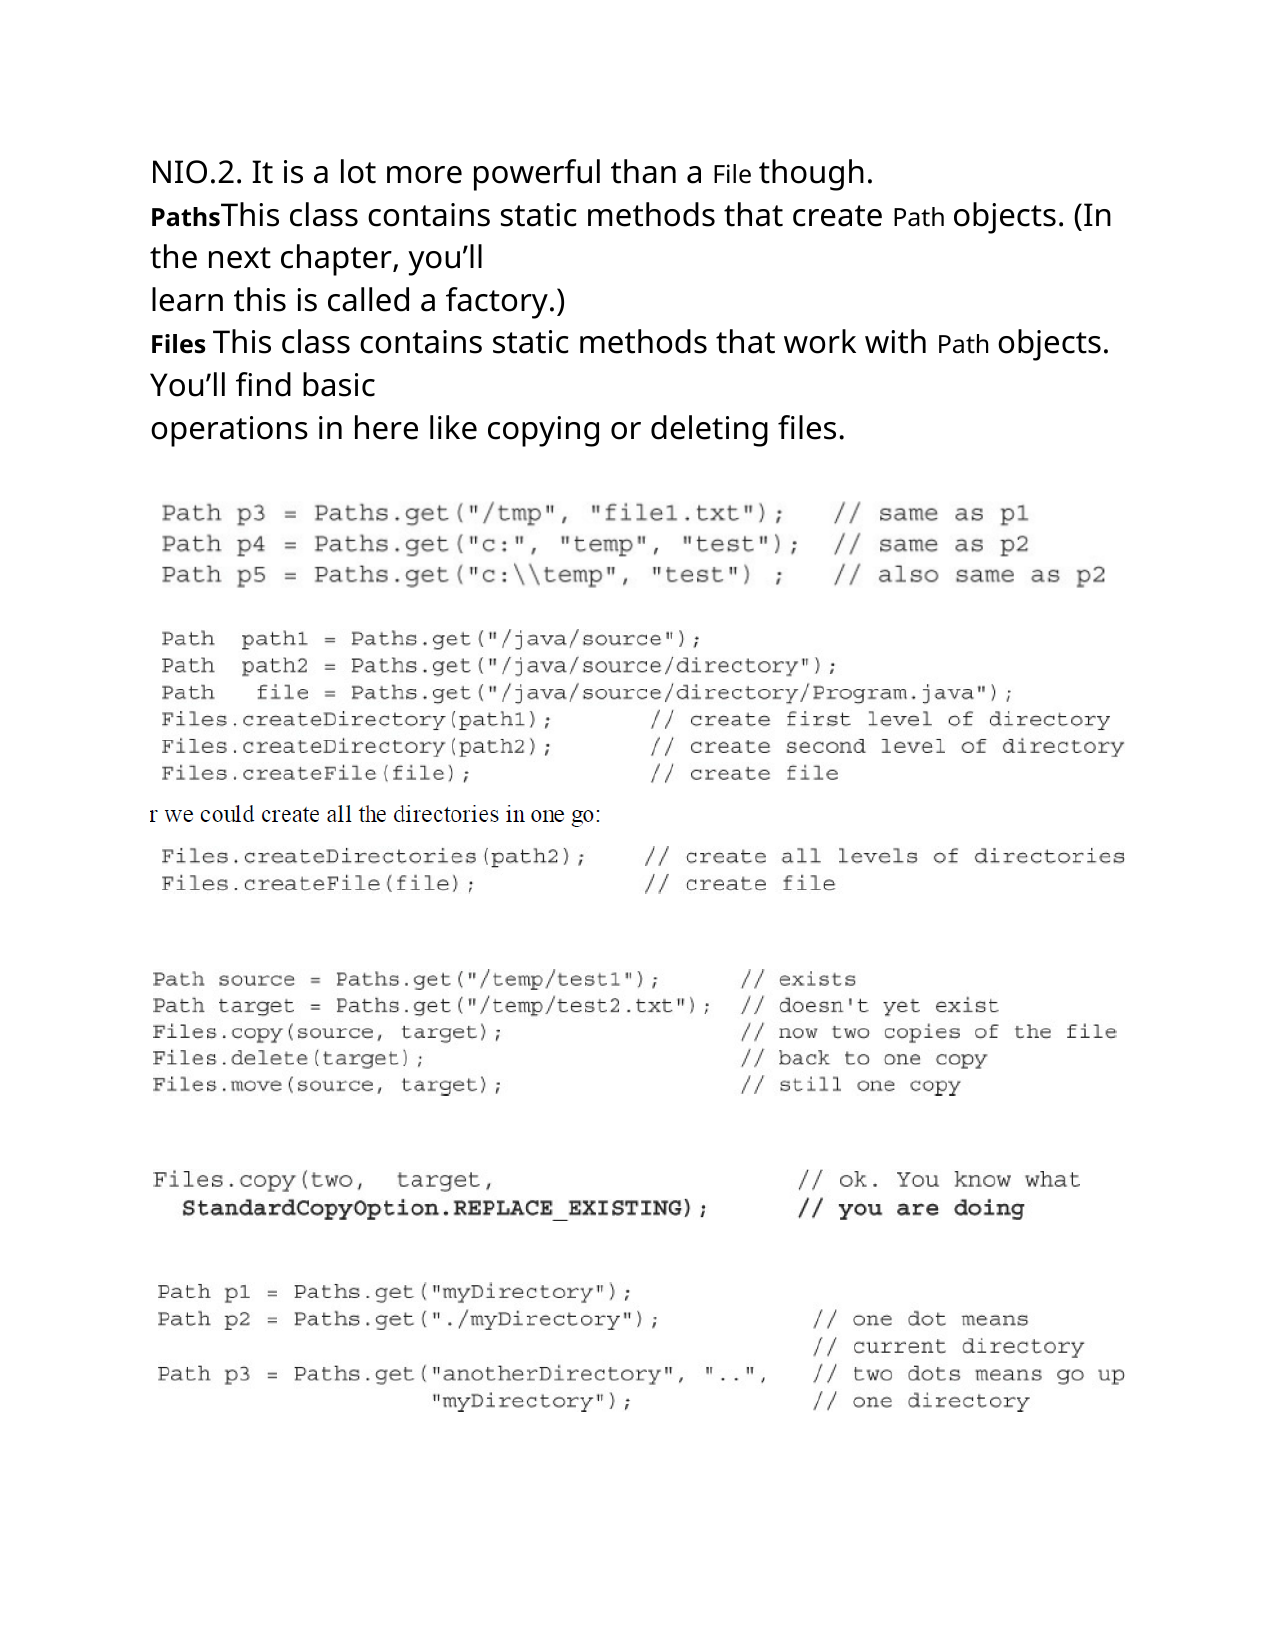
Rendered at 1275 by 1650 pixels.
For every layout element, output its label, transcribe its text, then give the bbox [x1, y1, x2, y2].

text PathsThis class contains static methods that create Path objects. (In the next chapter, you’ll [150, 193, 1125, 278]
text operations in here like copying or deleting files. [150, 406, 1125, 448]
text learn this is called a factory.) [150, 278, 1125, 320]
text Files This class contains static methods that work with Path objects. You’ll find basic [150, 320, 1125, 406]
text NIO.2. It is a lot more powerful than a File though. [150, 150, 1125, 193]
